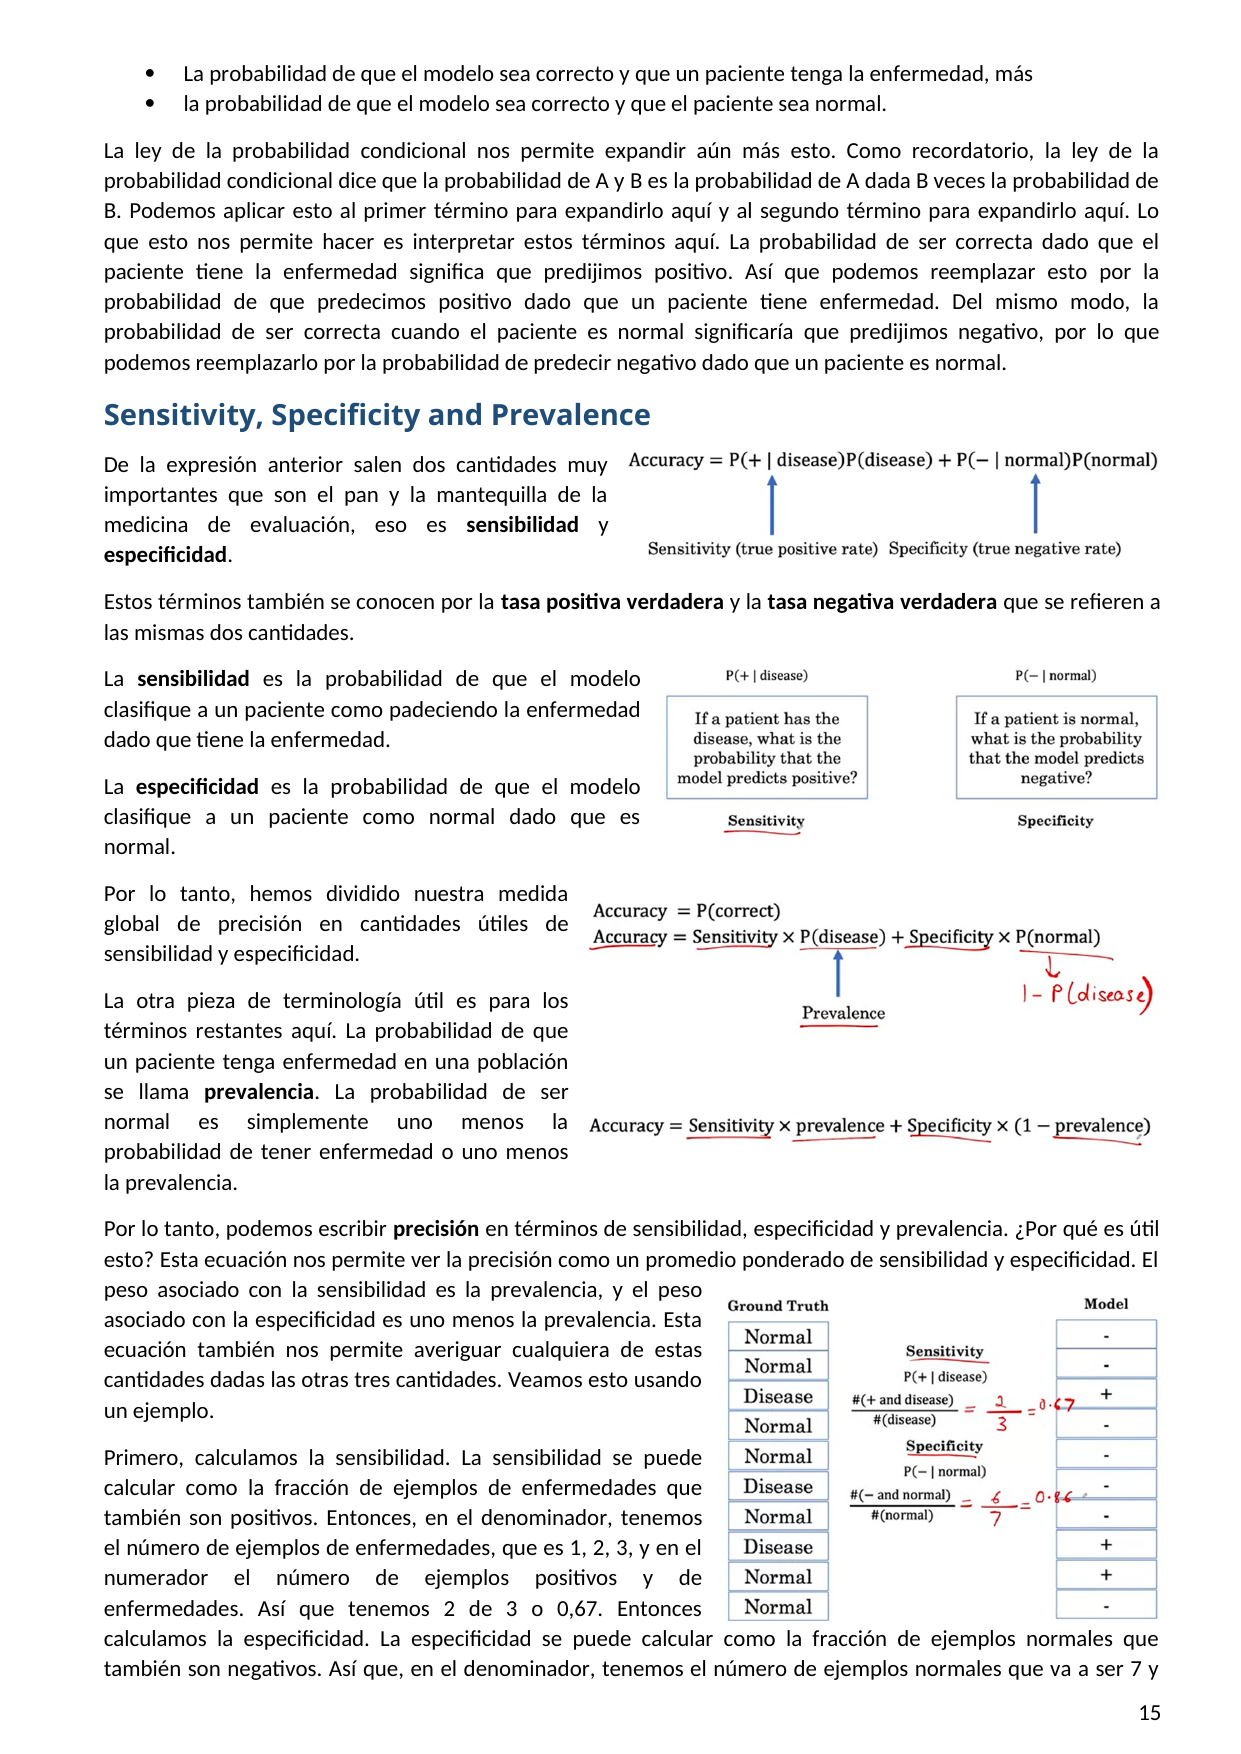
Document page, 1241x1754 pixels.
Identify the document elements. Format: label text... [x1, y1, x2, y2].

list La probabilidad de que el modelo sea correcto y que un paciente tenga la enfermedad, más [146, 59, 1161, 87]
list la probabilidad de que el modelo sea correcto y que el paciente sea normal. [146, 89, 1161, 117]
text La ley de la probabilidad condicional nos permite expandir aún más esto. Como recordatorio, la ley de la probabilidad condicional dice que la probabilidad de A y B es la probabilidad de A dada B veces la probabilidad de B. Podemos aplicar esto al primer término para expandirlo aquí y al segundo término para expandirlo aquí. Lo que esto nos permite hacer es interpretar estos términos aquí. La probabilidad de ser correcta dado que el paciente tiene la enfermedad significa que predijimos positivo. Así que podemos reemplazar esto por la probabilidad de que predecimos positivo dado que un paciente tiene enfermedad. Del mismo modo, la probabilidad de ser correcta cuando el paciente es normal significaría que predijimos negativo, por lo que podemos reemplazarlo por la probabilidad de predecir negativo dado que un paciente es normal. [103, 136, 1161, 376]
text La otra pieza de terminología útil es para los términos restantes aquí. La probabilidad de que un paciente tenga enfermedad en una población se llama prevalencia. La probabilidad de ser normal es simplemente uno menos la probabilidad de tener enfermedad o uno menos la prevalencia. [103, 986, 1161, 1196]
text Estos términos también se conocen por la tasa positiva verdadera y la tasa negativa verdadera que se refieren a las mismas dos cantidades. [103, 587, 1161, 646]
picture [722, 1296, 1162, 1623]
text La especificidad es la probabilidad de que el modelo clasifique a un paciente como normal dado que es normal. [103, 772, 1161, 860]
subtitle Sensitivity, Specificity and Prevalence [103, 394, 1161, 434]
picture [587, 900, 1162, 1150]
text Por lo tanto, hemos dividido nuestra medida global de precisión en cantidades útiles de sensibilidad y especificidad. [103, 879, 1161, 967]
picture [660, 663, 1162, 837]
text Por lo tanto, podemos escribir precisión en términos de sensibilidad, especificidad y prevalencia. ¿Por qué es útil esto? Esta ecuación nos permite ver la precisión como un promedio ponderado de sensibilidad y especificidad. El peso asociado con la sensibilidad es la prevalencia, y el peso asociado con la especificidad es uno menos la prevalencia. Esta ecuación también nos permite averiguar cualquiera de estas cantidades dadas las otras tres cantidades. Veamos esto usando un ejemplo. [103, 1214, 1161, 1424]
text La sensibilidad es la probabilidad de que el modelo clasifique a un paciente como padeciendo la enfermedad dado que tiene la enfermedad. [103, 664, 660, 753]
picture [627, 448, 1162, 562]
